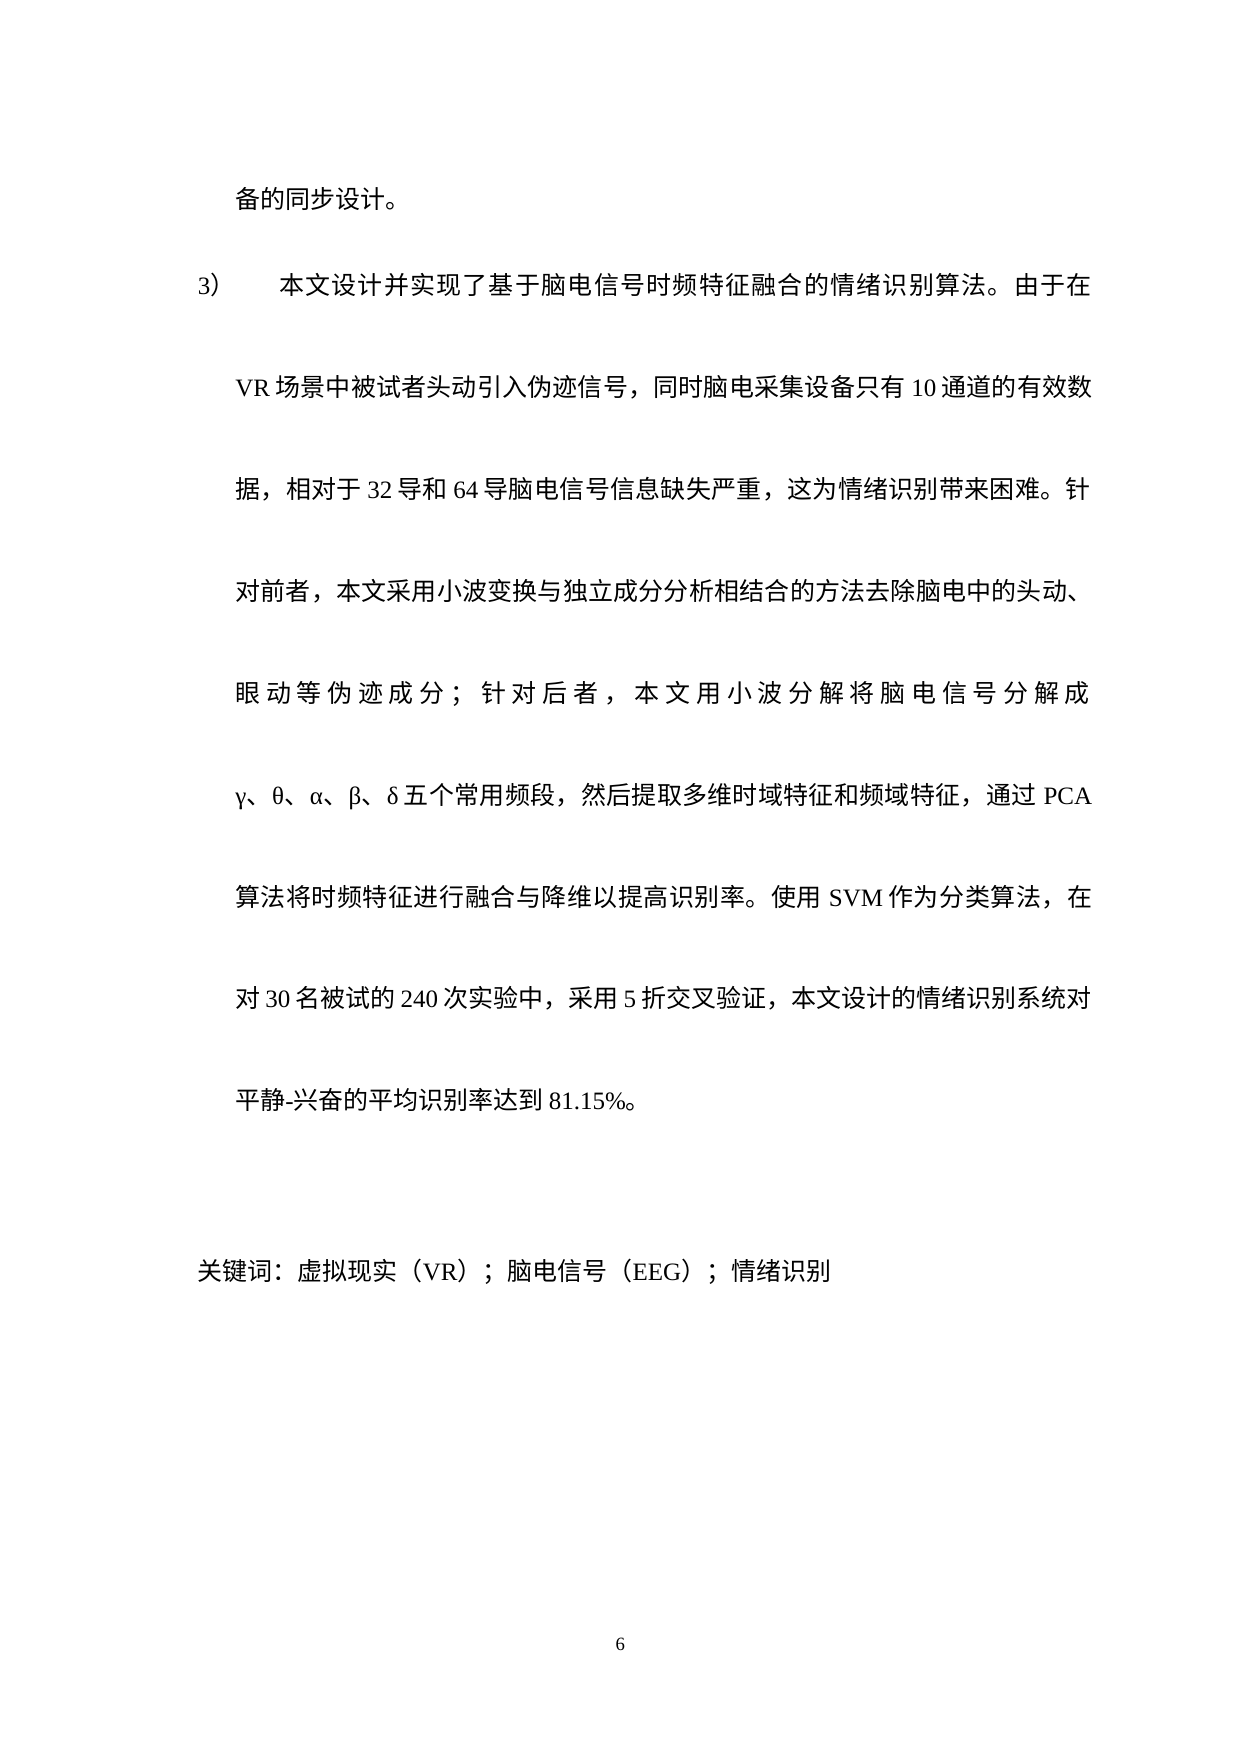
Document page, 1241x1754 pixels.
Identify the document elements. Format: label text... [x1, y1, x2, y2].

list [198, 164, 1092, 232]
list 本文设计并实现了基于脑电信号时频特征融合的情绪识别算法。由于在VR场景中被试者头动引入伪迹信号，同时脑电采集设备只有10通道的有效数据，相对于32导和64导脑电信号信息缺失严重，这为情绪识别带来困难。针对前者，本文采用小波变换与独立成分分析相结合的方法去除脑电中的头动、眼动等伪迹成分；针对后者，本文用小波分解将脑电信号分解成γ、θ、α、β、δ五个常用频段，然后提取多维时域特征和频域特征，通过PCA算法将时频特征进行融合与降维以提高识别率。使用SVM作为分类算法，在对30名被试的240次实验中，采用5折交叉验证，本文设计的情绪识别系统对平静-兴奋的平均识别率达到81.15%。 [198, 250, 1092, 1133]
text 关键词：虚拟现实（VR）；脑电信号（EEG）；情绪识别 [198, 1236, 1092, 1304]
